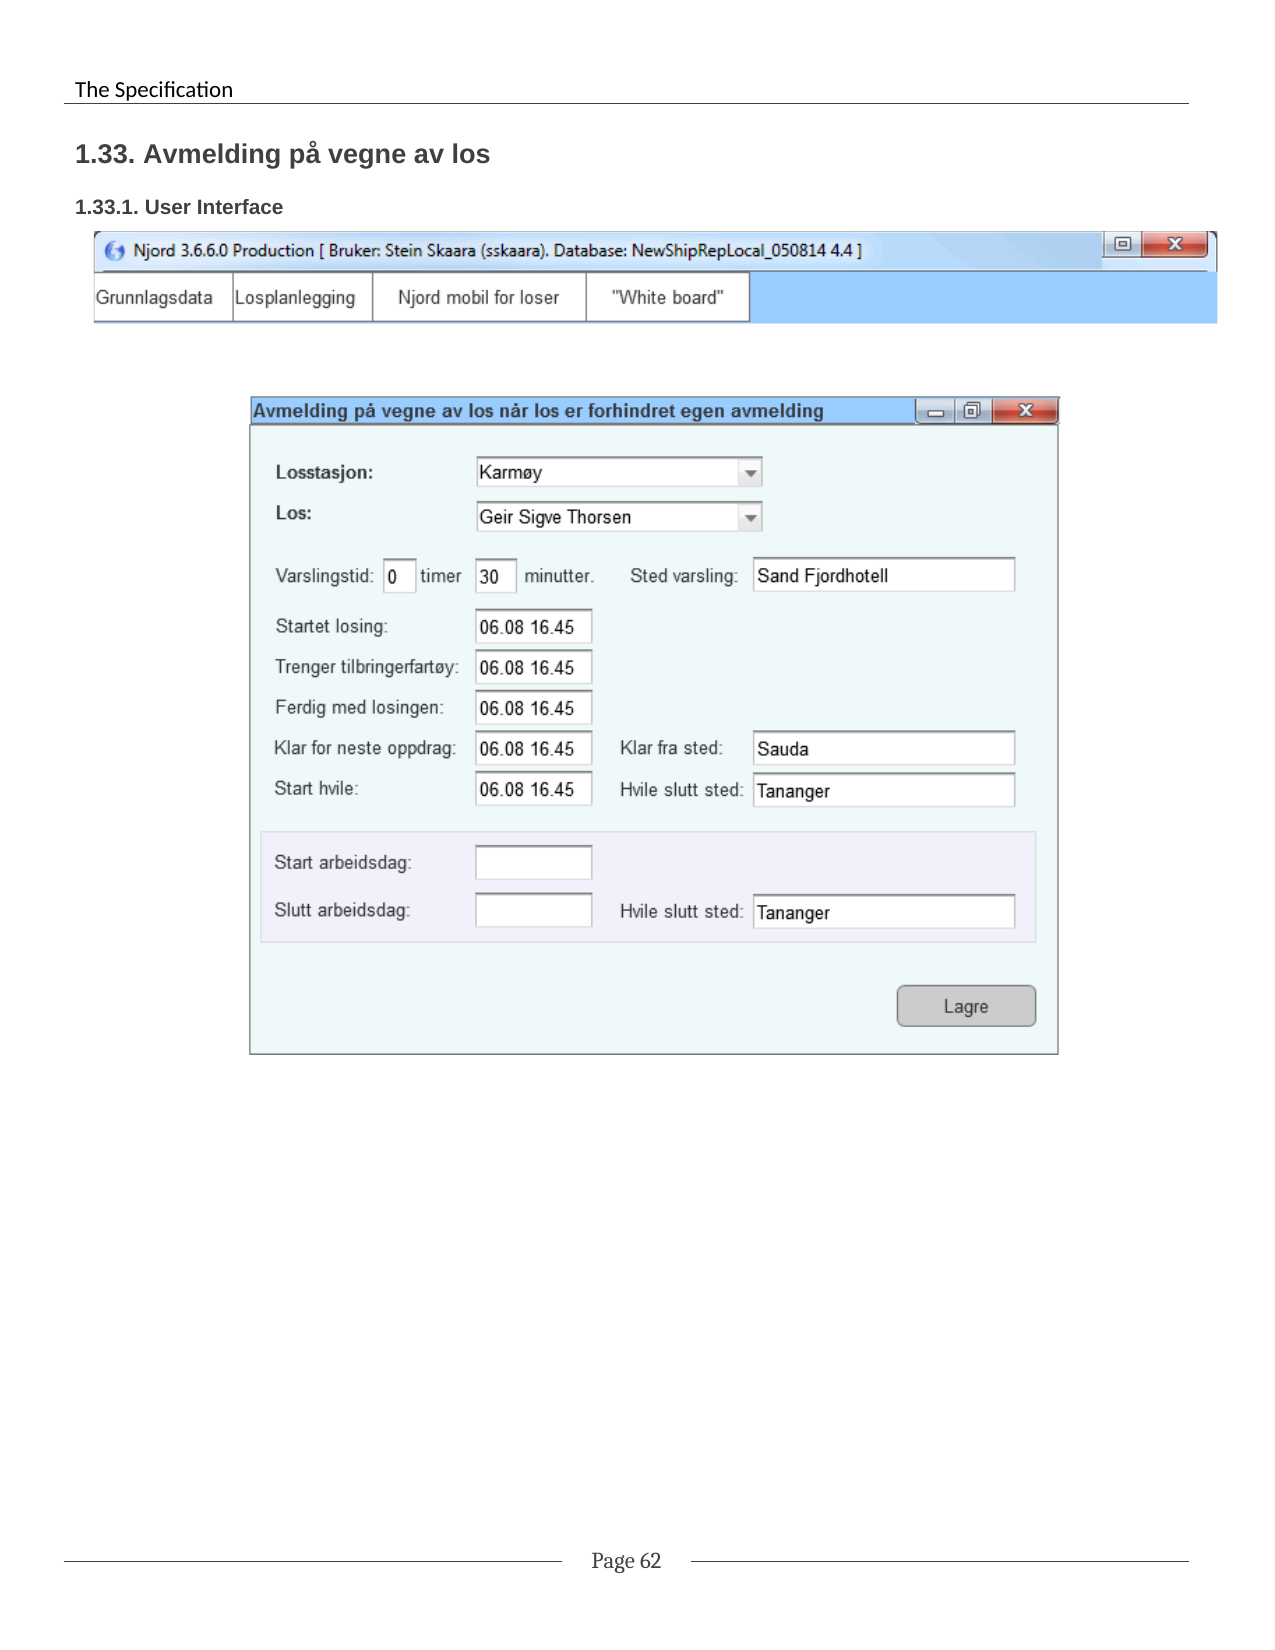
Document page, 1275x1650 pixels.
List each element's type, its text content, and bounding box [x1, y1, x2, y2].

subtitle Avmelding på vegne av los [75, 138, 1200, 169]
subtitle User Interface [75, 194, 1200, 218]
